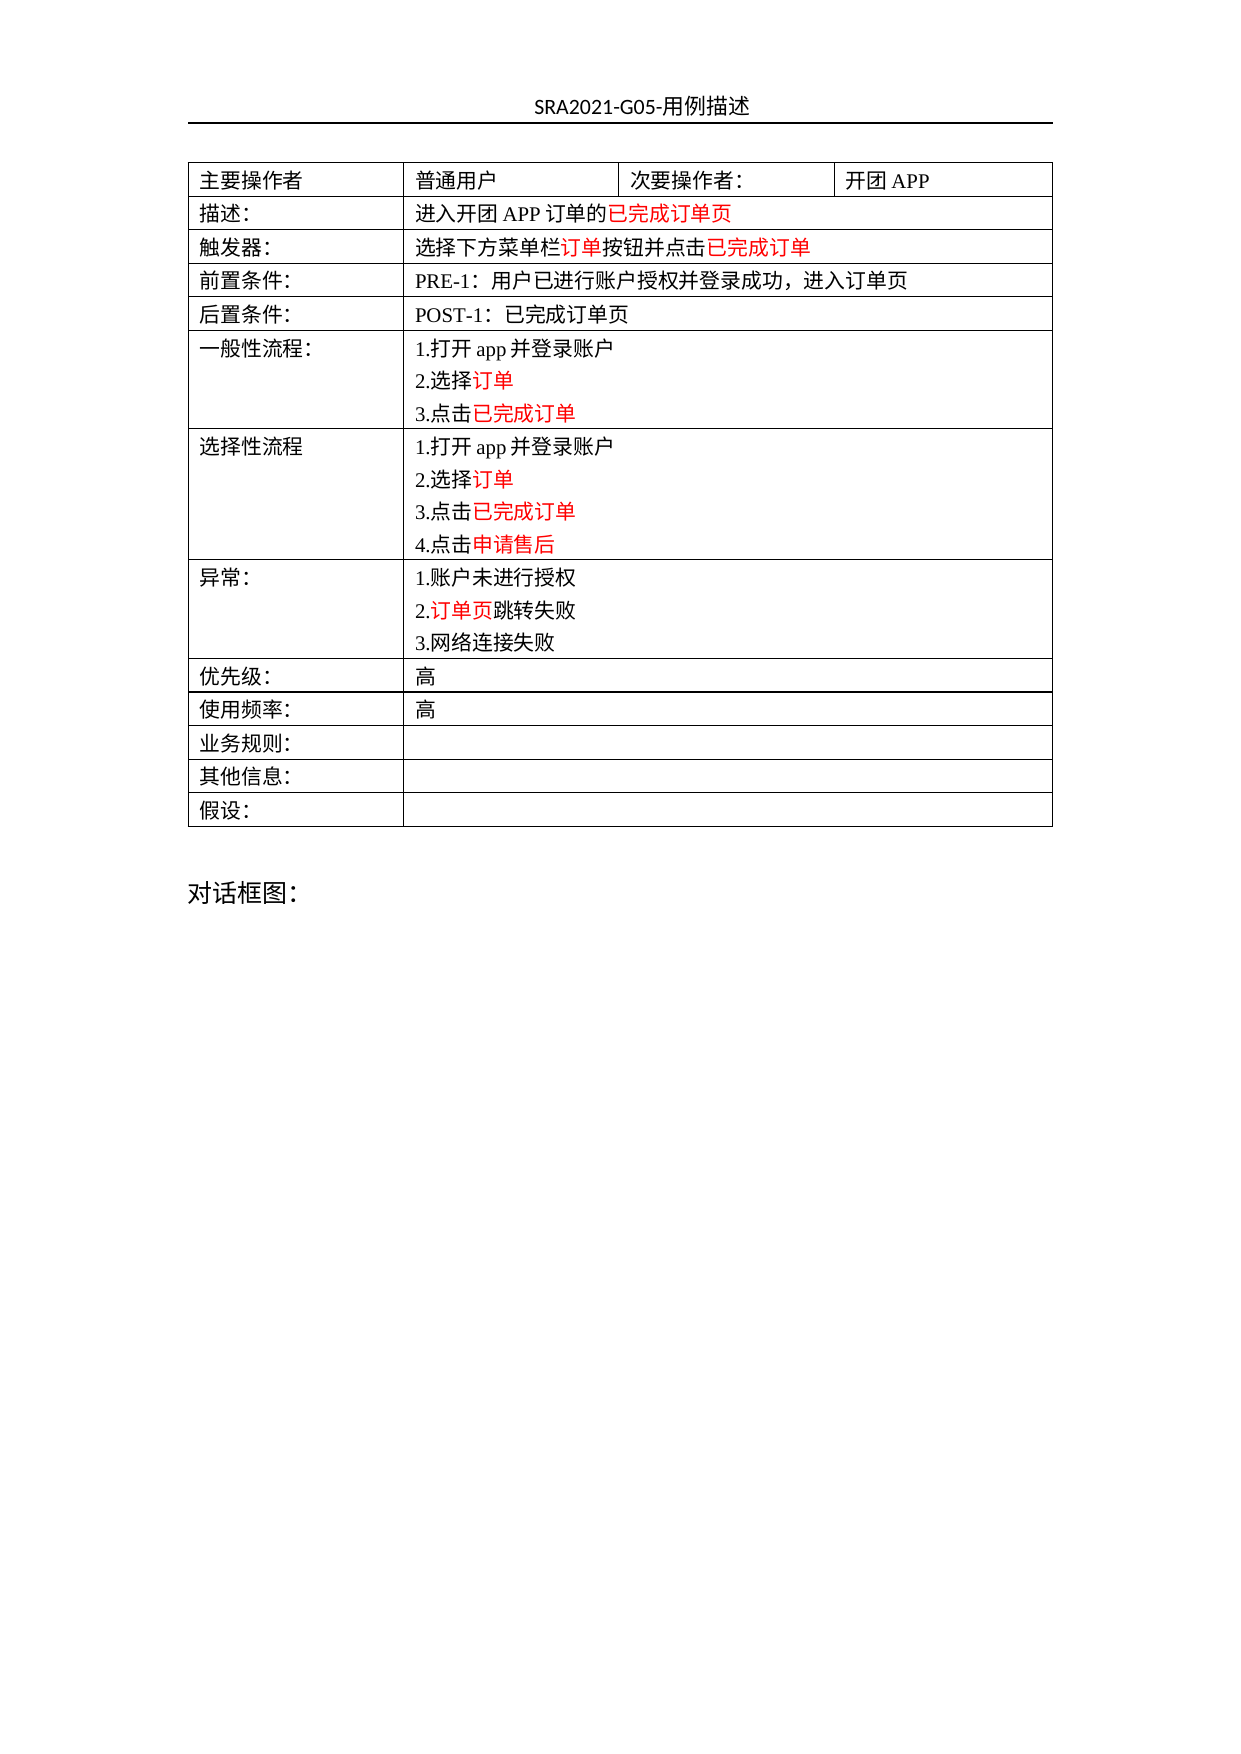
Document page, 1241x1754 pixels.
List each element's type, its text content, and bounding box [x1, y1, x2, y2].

table_cell 1.打开app并登录账户 2.选择订单 3.点击已完成订单 [404, 331, 1052, 428]
table_cell 其他信息： [189, 760, 403, 792]
table_cell 1.账户未进行授权 2.订单页跳转失败 3.网络连接失败 [404, 560, 1052, 658]
table_cell 异常： [189, 560, 403, 658]
table_cell 假设： [189, 793, 403, 826]
table_cell 开团APP [835, 163, 1052, 196]
table_cell [404, 726, 1052, 758]
table_cell POST-1：已完成订单页 [404, 297, 1052, 330]
table_cell 主要操作者 [189, 163, 403, 196]
table_cell 后置条件： [189, 297, 403, 330]
table_cell PRE-1：用户已进行账户授权并登录成功，进入订单页 [404, 264, 1052, 296]
table_cell 选择下方菜单栏订单按钮并点击已完成订单 [404, 230, 1052, 263]
table_cell 优先级： [189, 659, 403, 691]
table_cell 1.打开app并登录账户 2.选择订单 3.点击已完成订单 4.点击申请售后 [404, 429, 1052, 559]
table_cell 描述： [189, 197, 403, 229]
table_cell [404, 793, 1052, 826]
table_cell 触发器： [189, 230, 403, 263]
text 对话框图： [187, 859, 1053, 924]
table_cell 普通用户 [404, 163, 618, 196]
table_cell 一般性流程： [189, 331, 403, 428]
table_cell [404, 760, 1052, 792]
table_cell 前置条件： [189, 264, 403, 296]
table_cell 高 [404, 693, 1052, 725]
table_cell 高 [404, 659, 1052, 691]
table_cell 使用频率： [189, 693, 403, 725]
table_cell 选择性流程 [189, 429, 403, 559]
table_cell 进入开团APP订单的已完成订单页 [404, 197, 1052, 229]
table_cell 次要操作者： [619, 163, 834, 196]
table_cell 业务规则： [189, 726, 403, 758]
